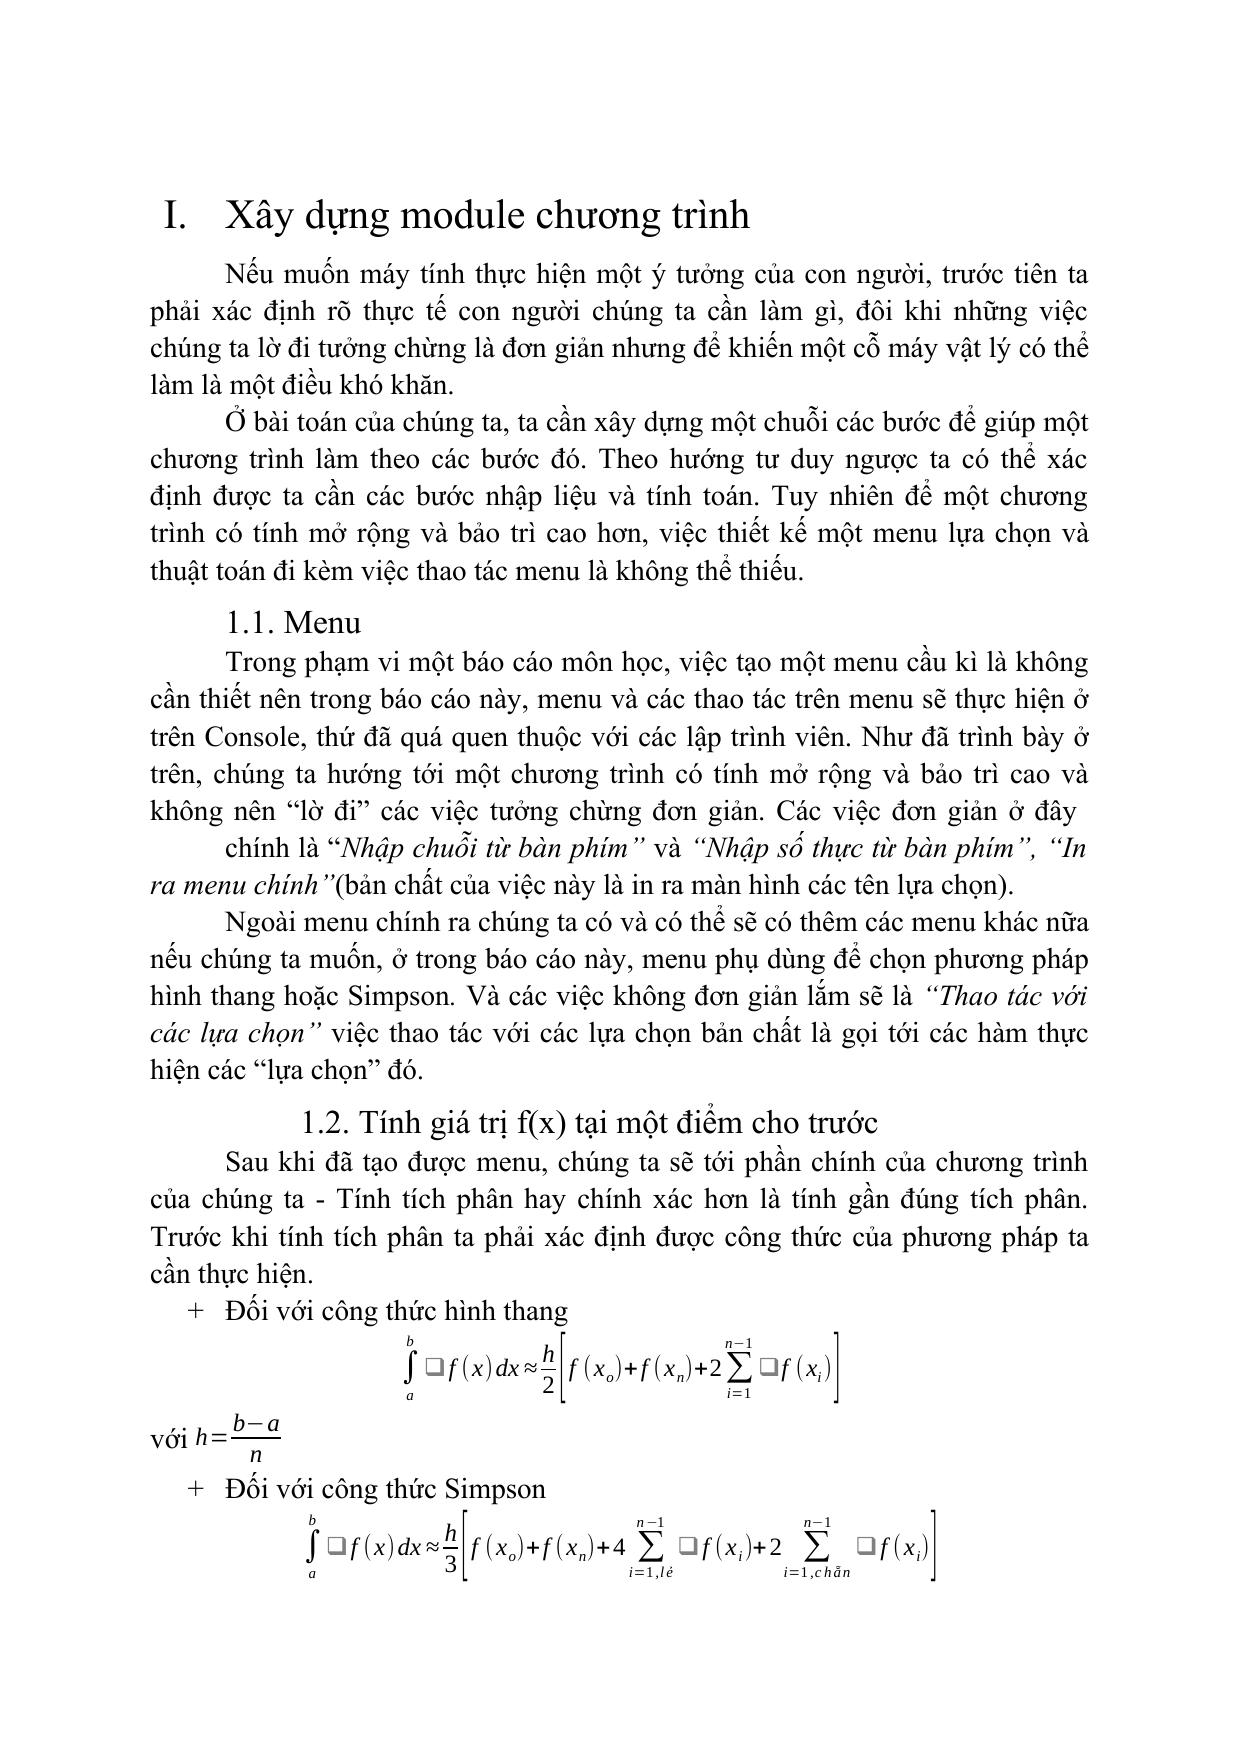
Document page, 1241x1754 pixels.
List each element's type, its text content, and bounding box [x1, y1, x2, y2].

text Sau khi đã tạo được menu, chúng ta sẽ tới phần chính của chương trình của chúng ta - Tính tích phân hay chính xác hơn là tính gần đúng tích phân. Trước khi tính tích phân ta phải xác định được công thức của phương pháp ta cần thực hiện. [150, 1146, 1090, 1289]
list Đối với công thức hình thang [187, 1294, 1090, 1326]
subtitle Xây dựng module chương trình [187, 192, 1090, 238]
list Đối với công thức Simpson [187, 1473, 1090, 1505]
text Trong phạm vi một báo cáo môn học, việc tạo một menu cầu kì là không cần thiết nên trong báo cáo này, menu và các thao tác trên menu sẽ thực hiện ở trên Console, thứ đã quá quen thuộc với các lập trình viên. Như đã trình bày ở trên, chúng ta hướng tới một chương trình có tính mở rộng và bảo trì cao và không nên “lờ đi” các việc tưởng chừng đơn giản. Các việc đơn giản ở đây chính là “Nhập chuỗi từ bàn phím” và “Nhập số thực từ bàn phím”, “In ra menu chính”(bản chất của việc này là in ra màn hình các tên lựa chọn). [150, 646, 1090, 901]
text với [150, 1409, 1090, 1468]
text Ở bài toán của chúng ta, ta cần xây dựng một chuỗi các bước để giúp một chương trình làm theo các bước đó. Theo hướng tư duy ngược ta có thể xác định được ta cần các bước nhập liệu và tính toán. Tuy nhiên để một chương trình có tính mở rộng và bảo trì cao hơn, việc thiết kế một menu lựa chọn và thuật toán đi kèm việc thao tác menu là không thể thiếu. [150, 406, 1090, 586]
subtitle 1.2. Tính giá trị f(x) tại một điểm cho trước [225, 1103, 1090, 1140]
text Nếu muốn máy tính thực hiện một ý tưởng của con người, trước tiên ta phải xác định rõ thực tế con người chúng ta cần làm gì, đôi khi những việc chúng ta lờ đi tưởng chừng là đơn giản nhưng để khiến một cỗ máy vật lý có thể làm là một điều khó khăn. [150, 257, 1090, 401]
text Ngoài menu chính ra chúng ta có và có thể sẽ có thêm các menu khác nữa nếu chúng ta muốn, ở trong báo cáo này, menu phụ dùng để chọn phương pháp hình thang hoặc Simpson. Và các việc không đơn giản lắm sẽ là “Thao tác với các lựa chọn” việc thao tác với các lựa chọn bản chất là gọi tới các hàm thực hiện các “lựa chọn” đó. [150, 905, 1090, 1086]
subtitle 1.1. Menu [225, 603, 1090, 640]
